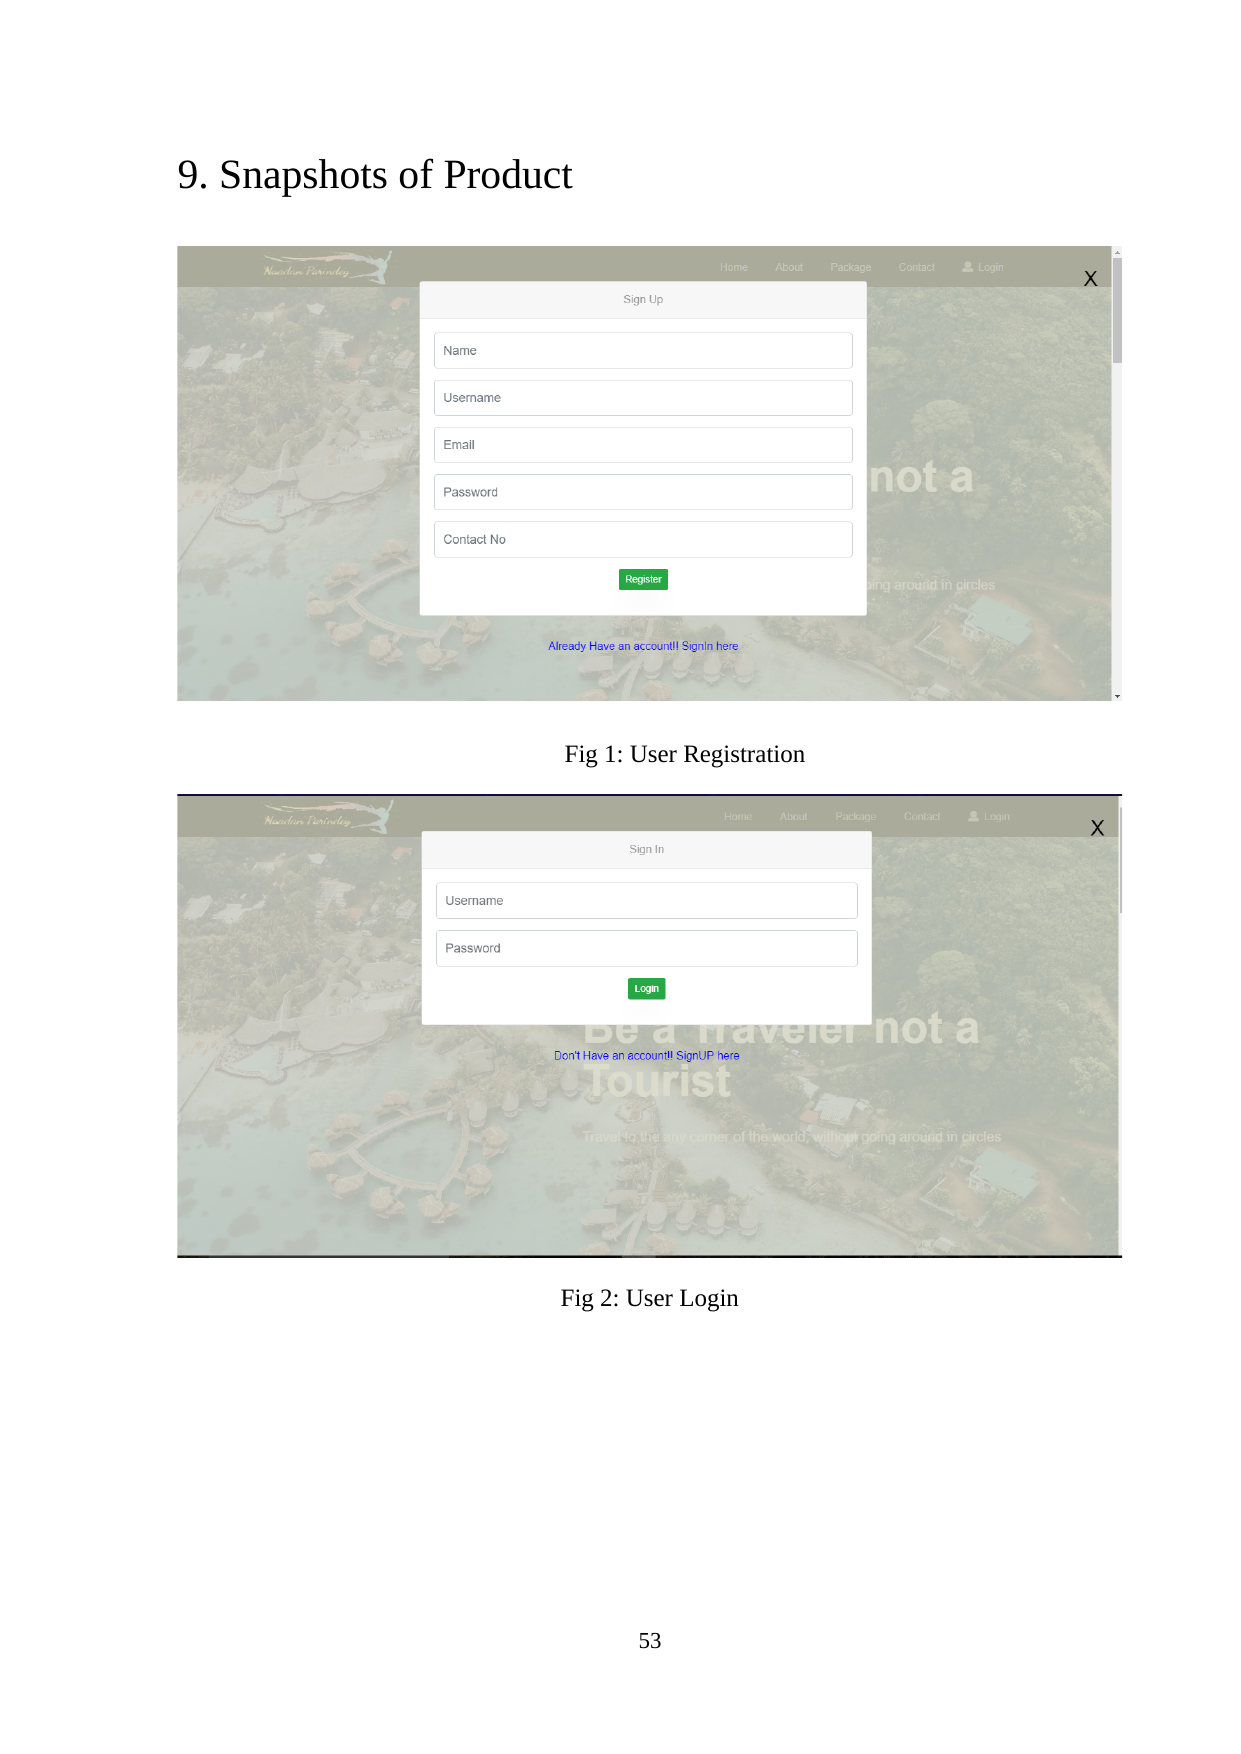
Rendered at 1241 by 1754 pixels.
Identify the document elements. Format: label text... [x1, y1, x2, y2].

list Snapshots of Product [177, 150, 1122, 198]
picture [177, 246, 1123, 701]
text Fig 2: User Login [177, 1283, 1122, 1312]
picture [177, 794, 1123, 1258]
list Fig 1: User Registration [247, 739, 1122, 768]
